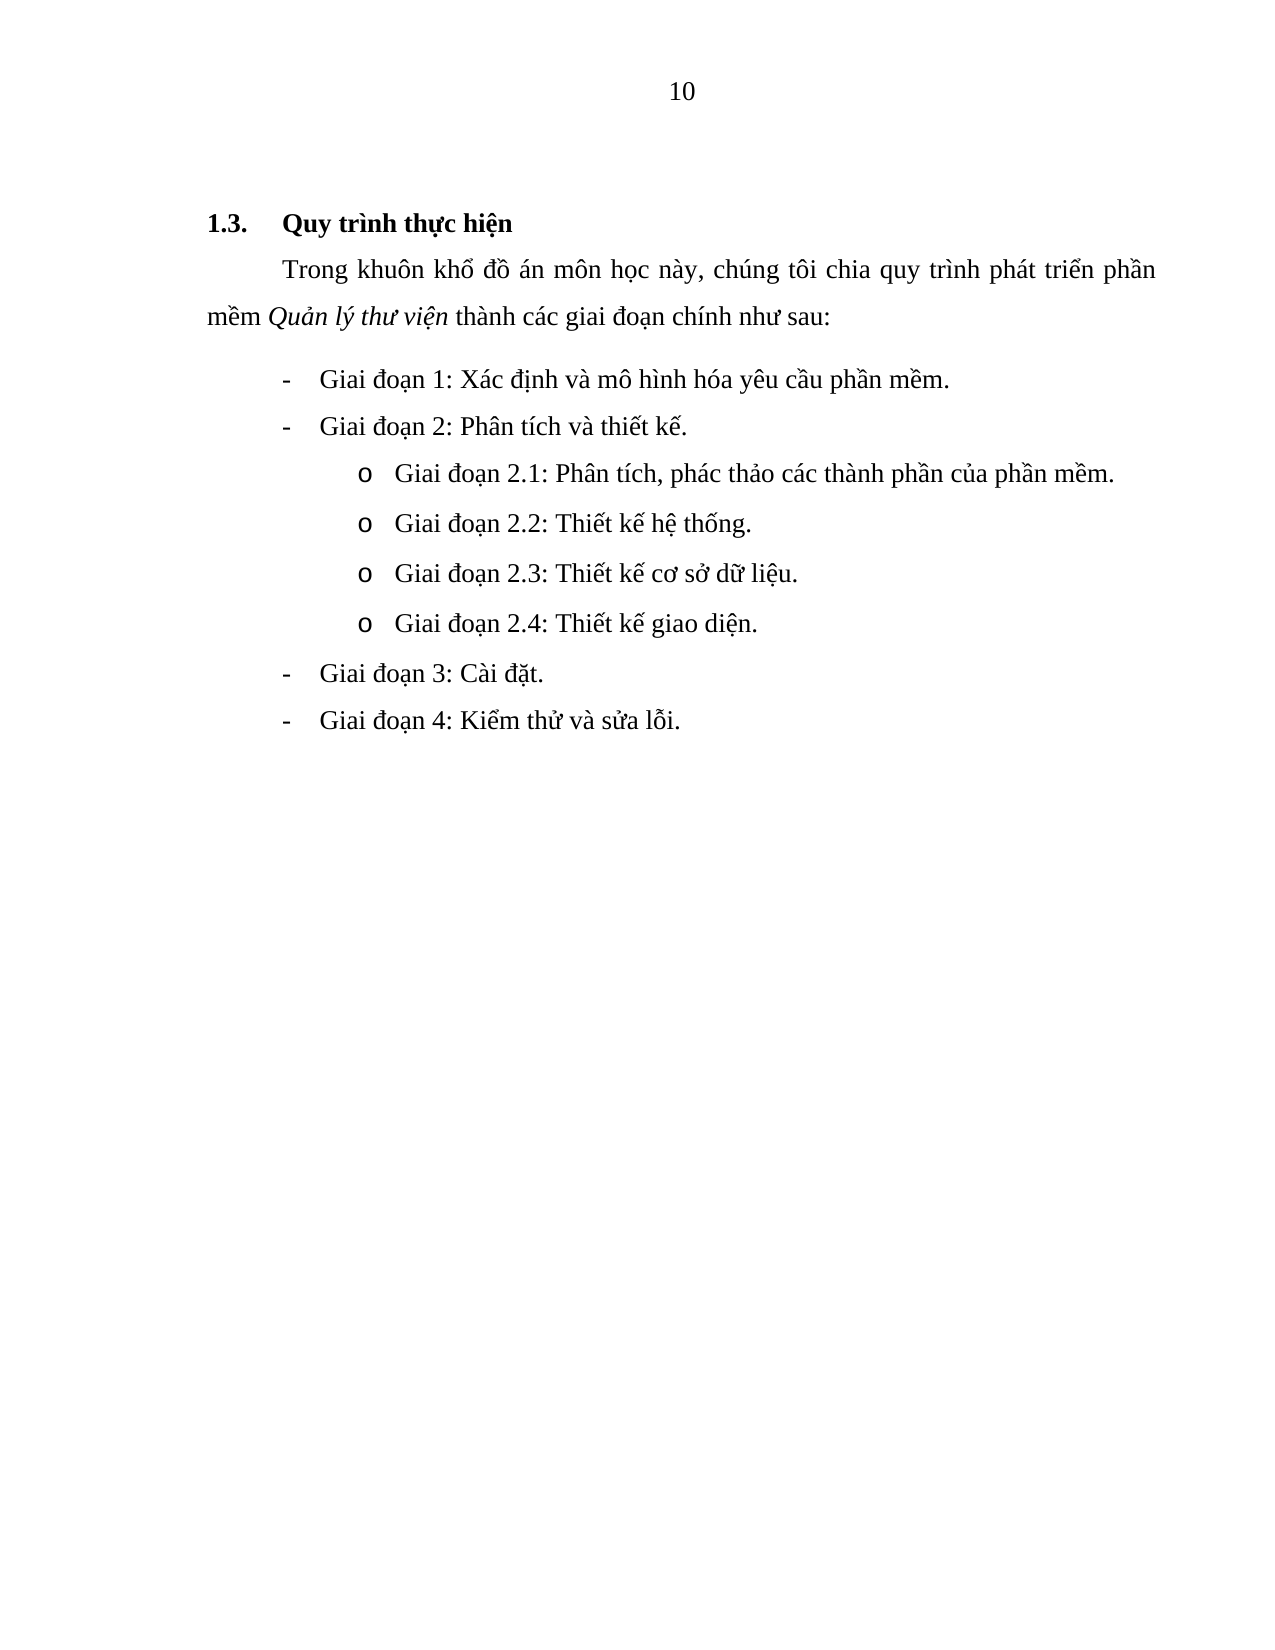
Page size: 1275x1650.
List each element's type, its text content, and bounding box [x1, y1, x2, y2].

list Giai đoạn 2.2: Thiết kế hệ thống. [357, 507, 1157, 540]
subtitle Quy trình thực hiện [207, 207, 1157, 238]
list Giai đoạn 4: Kiểm thử và sửa lỗi. [282, 704, 1157, 735]
list Giai đoạn 2: Phân tích và thiết kế. [282, 410, 1157, 441]
list Giai đoạn 1: Xác định và mô hình hóa yêu cầu phần mềm. [282, 363, 1157, 394]
list Giai đoạn 2.1: Phân tích, phác thảo các thành phần của phần mềm. [357, 457, 1157, 490]
list Giai đoạn 2.3: Thiết kế cơ sở dữ liệu. [357, 557, 1157, 590]
list Giai đoạn 2.4: Thiết kế giao diện. [357, 607, 1157, 641]
list Giai đoạn 3: Cài đặt. [282, 657, 1157, 688]
text Trong khuôn khổ đồ án môn học này, chúng tôi chia quy trình phát triển phần mềm Quản lý thư viện thành các giai đoạn chính như sau: [207, 253, 1157, 331]
